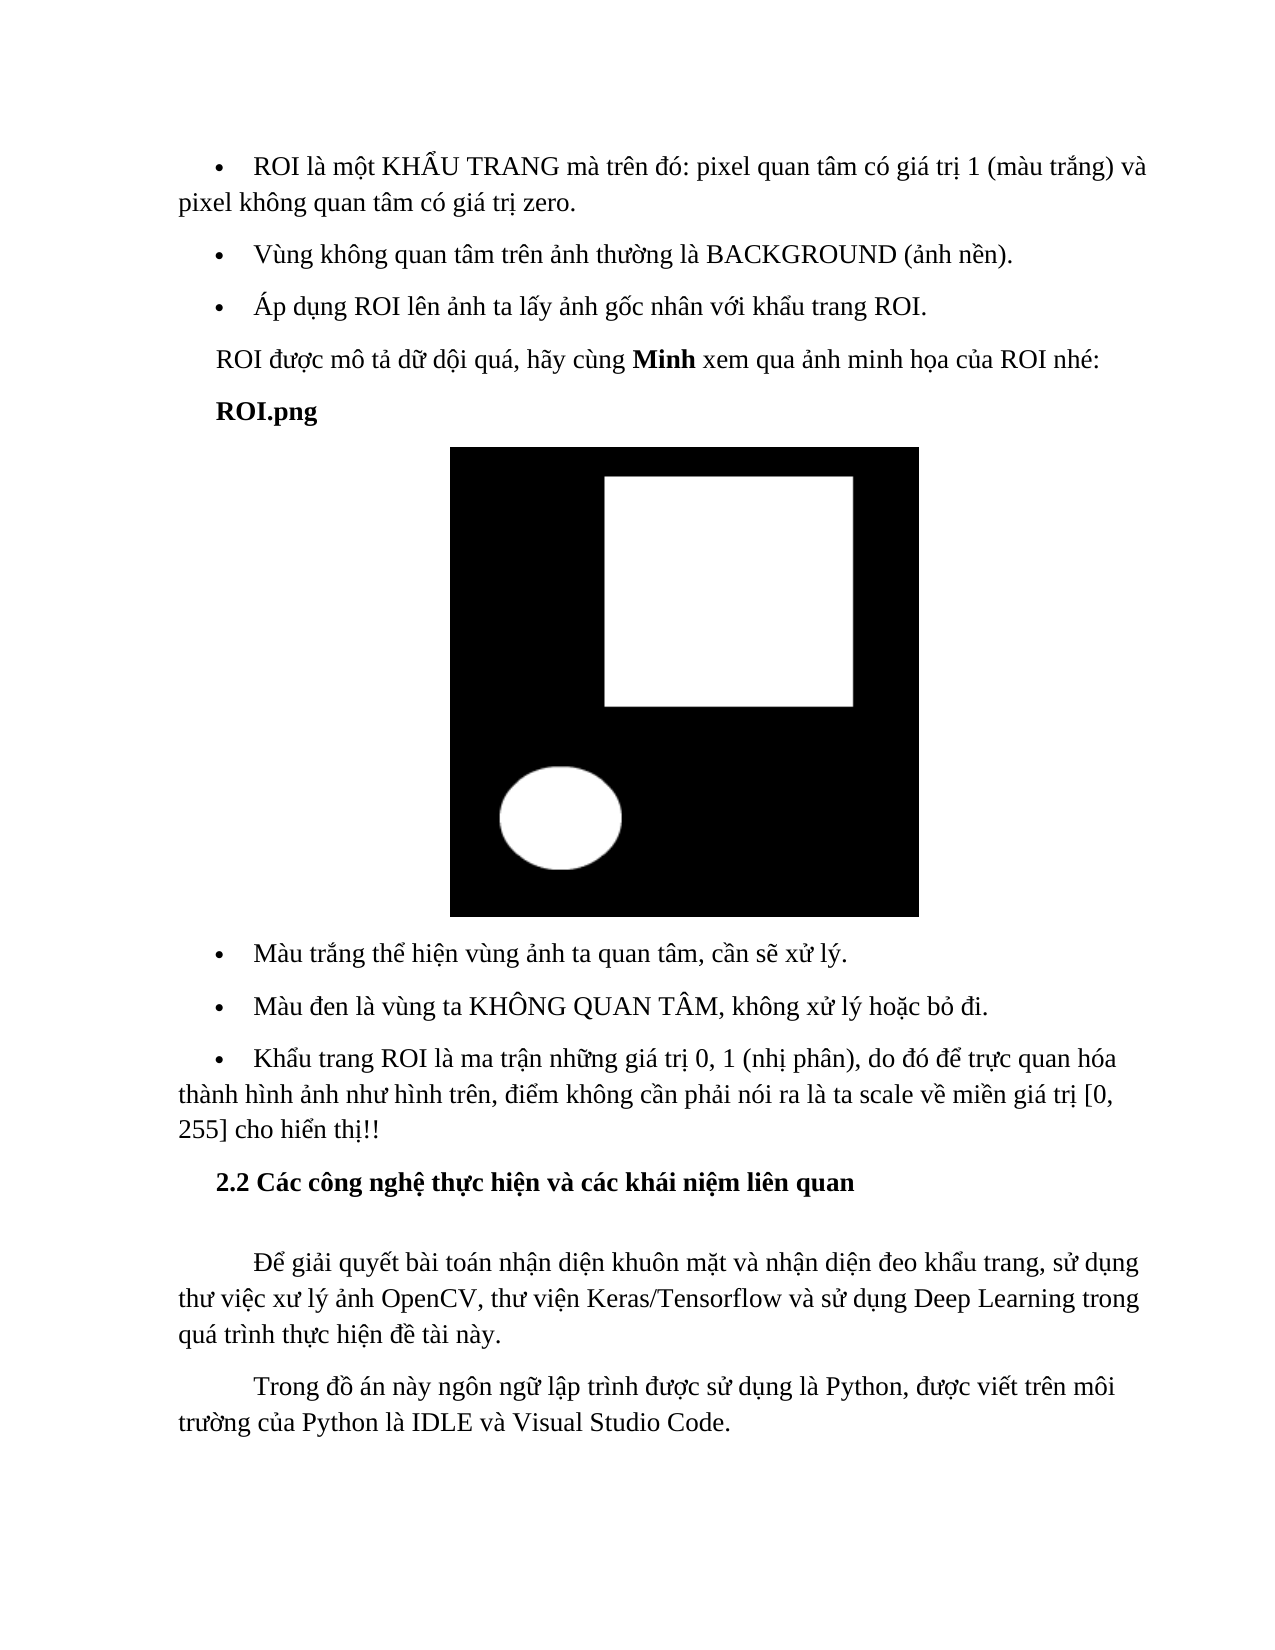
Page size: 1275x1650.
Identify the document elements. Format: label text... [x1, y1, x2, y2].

text ROI.png [178, 395, 1153, 426]
list Màu đen là vùng ta KHÔNG QUAN TÂM, không xử lý hoặc bỏ đi. [178, 990, 1153, 1021]
list ROI là một KHẨU TRANG mà trên đó: pixel quan tâm có giá trị 1 (màu trắng) và pixel không quan tâm có giá trị zero. [178, 150, 1153, 217]
list Vùng không quan tâm trên ảnh thường là BACKGROUND (ảnh nền). [178, 238, 1153, 269]
list Khẩu trang ROI là ma trận những giá trị 0, 1 (nhị phân), do đó để trực quan hóa thành hình ảnh như hình trên, điểm không cần phải nói ra là ta scale về miền giá trị [0, 255] cho hiển thị!! [178, 1042, 1153, 1145]
text Để giải quyết bài toán nhận diện khuôn mặt và nhận diện đeo khẩu trang, sử dụng thư việc xư lý ảnh OpenCV, thư viện Keras/Tensorflow và sử dụng Deep Learning trong quá trình thực hiện đề tài này. [178, 1246, 1153, 1349]
list Màu trắng thể hiện vùng ảnh ta quan tâm, cần sẽ xử lý. [178, 937, 1153, 968]
list Áp dụng ROI lên ảnh ta lấy ảnh gốc nhân với khẩu trang ROI. [178, 291, 1153, 322]
text Trong đồ án này ngôn ngữ lập trình được sử dụng là Python, được viết trên môi trường của Python là IDLE và Visual Studio Code. [178, 1370, 1153, 1437]
picture [450, 447, 919, 917]
subtitle 2.2 Các công nghệ thực hiện và các khái niệm liên quan [178, 1166, 1153, 1197]
text ROI được mô tả dữ dội quá, hãy cùng Minh xem qua ảnh minh họa của ROI nhé: [178, 343, 1153, 374]
